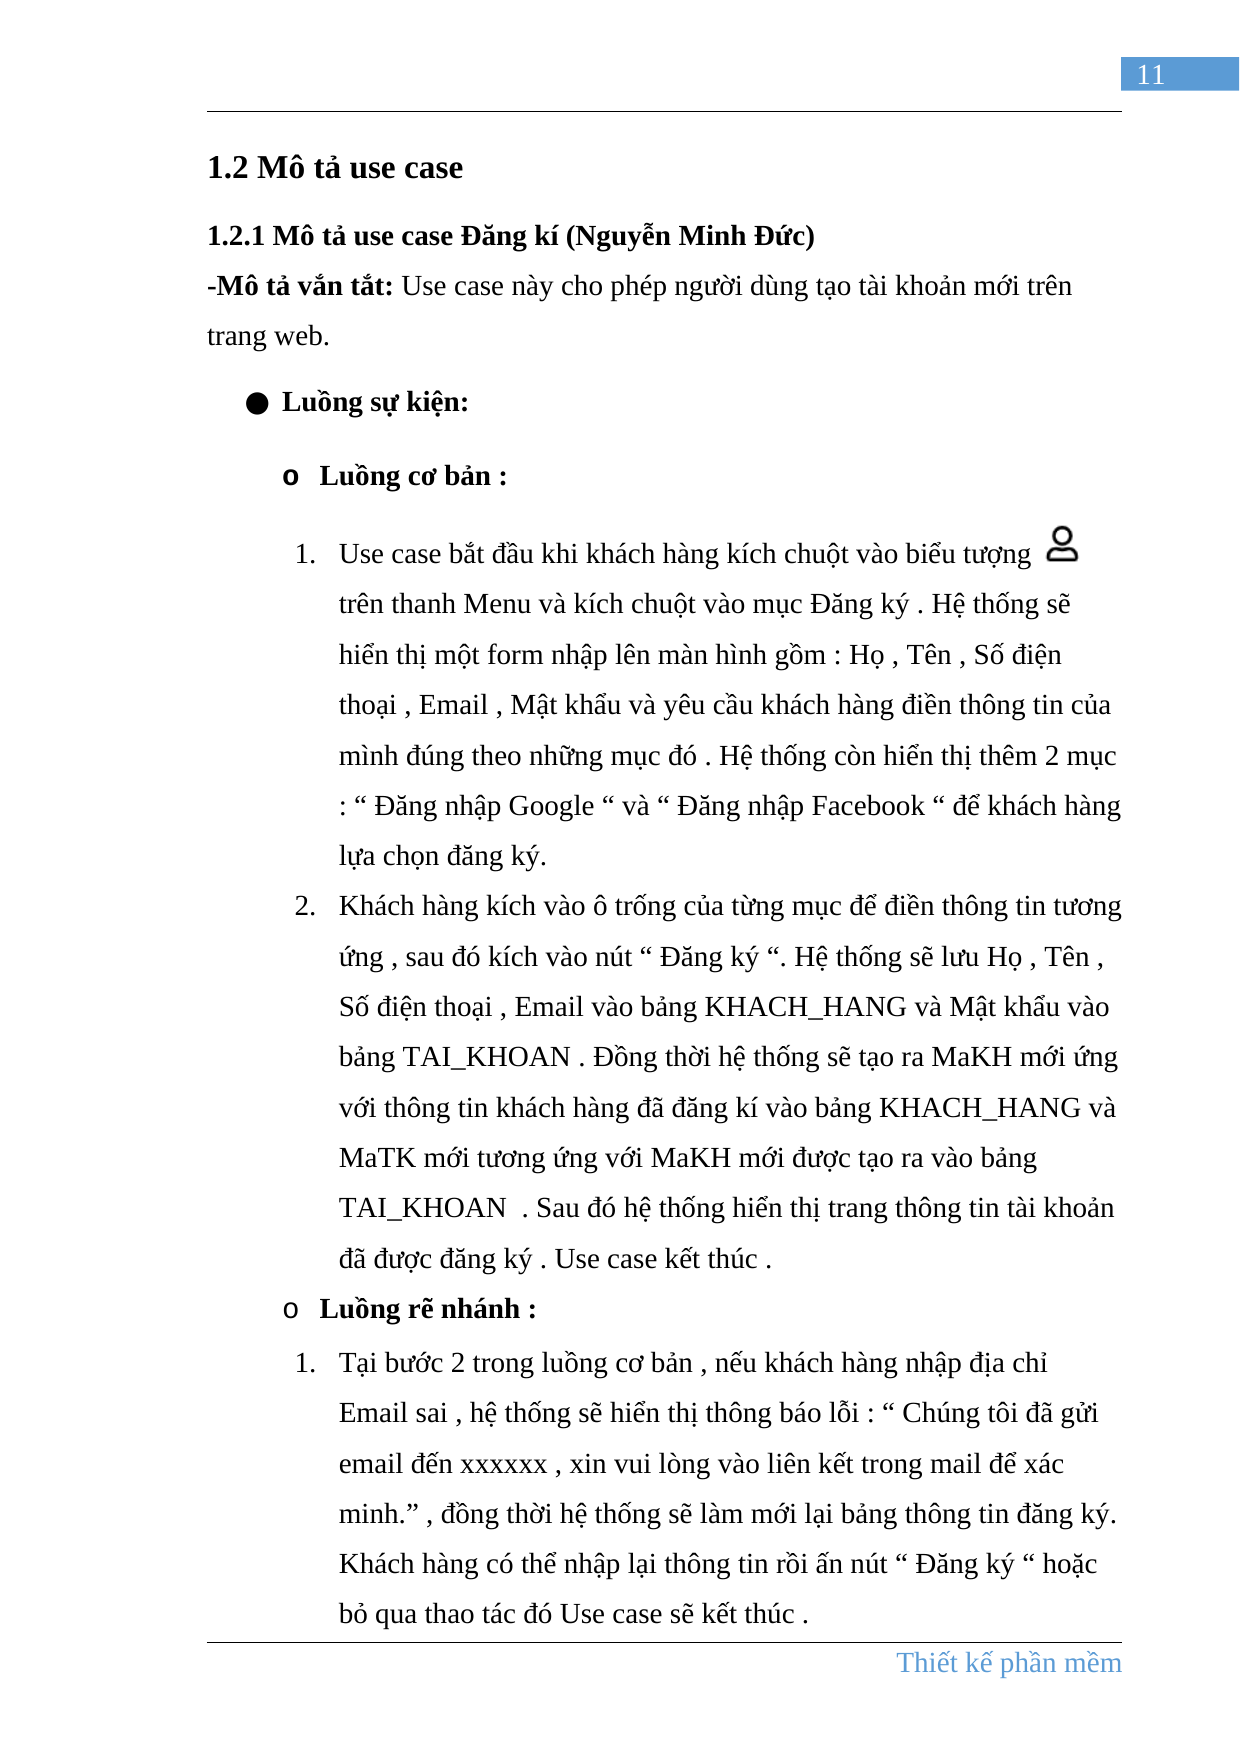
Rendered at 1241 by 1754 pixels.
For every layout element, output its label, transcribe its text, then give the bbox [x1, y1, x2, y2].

picture [1038, 512, 1083, 564]
subtitle 1.2 Mô tả use case [207, 148, 1122, 186]
subtitle 1.2.1 Mô tả use case Đăng kí (Nguyễn Minh Đức) [207, 218, 1122, 251]
list Khách hàng kích vào ô trống của từng mục để điền thông tin tương ứng , sau đó kích vào nút “ Đăng ký “. Hệ thống sẽ lưu Họ , Tên , Số điện thoại , Email vào bảng KHACH_HANG và Mật khẩu vào bảng TAI_KHOAN . Đồng thời hệ thống sẽ tạo ra MaKH mới ứng với thông tin khách hàng đã đăng kí vào bảng KHACH_HANG và MaTK mới tương ứng với MaKH mới được tạo ra vào bảng TAI_KHOAN . Sau đó hệ thống hiển thị trang thông tin tài khoản đã được đăng ký . Use case kết thúc . [294, 888, 1122, 1274]
text -Mô tả vắn tắt: Use case này cho phép người dùng tạo tài khoản mới trên trang web. [207, 268, 1122, 352]
list Luồng rẽ nhánh : [282, 1291, 1122, 1327]
list Tại bước 2 trong luồng cơ bản , nếu khách hàng nhập địa chỉ Email sai , hệ thống sẽ hiển thị thông báo lỗi : “ Chúng tôi đã gửi email đến xxxxxx , xin vui lòng vào liên kết trong mail để xác minh.” , đồng thời hệ thống sẽ làm mới lại bảng thông tin đăng ký. Khách hàng có thể nhập lại thông tin rồi ấn nút “ Đăng ký “ hoặc bỏ qua thao tác đó Use case sẽ kết thúc . [294, 1345, 1122, 1630]
list Luồng sự kiện: [244, 369, 1122, 428]
list Use case bắt đầu khi khách hàng kích chuột vào biểu tượng trên thanh Menu và kích chuột vào mục Đăng ký . Hệ thống sẽ hiển thị một form nhập lên màn hình gồm : Họ , Tên , Số điện thoại , Email , Mật khẩu và yêu cầu khách hàng điền thông tin của mình đúng theo những mục đó . Hệ thống còn hiển thị thêm 2 mục : “ Đăng nhập Google “ và “ Đăng nhập Facebook “ để khách hàng lựa chọn đăng ký. [294, 512, 1122, 872]
list Luồng cơ bản : [282, 458, 1122, 494]
